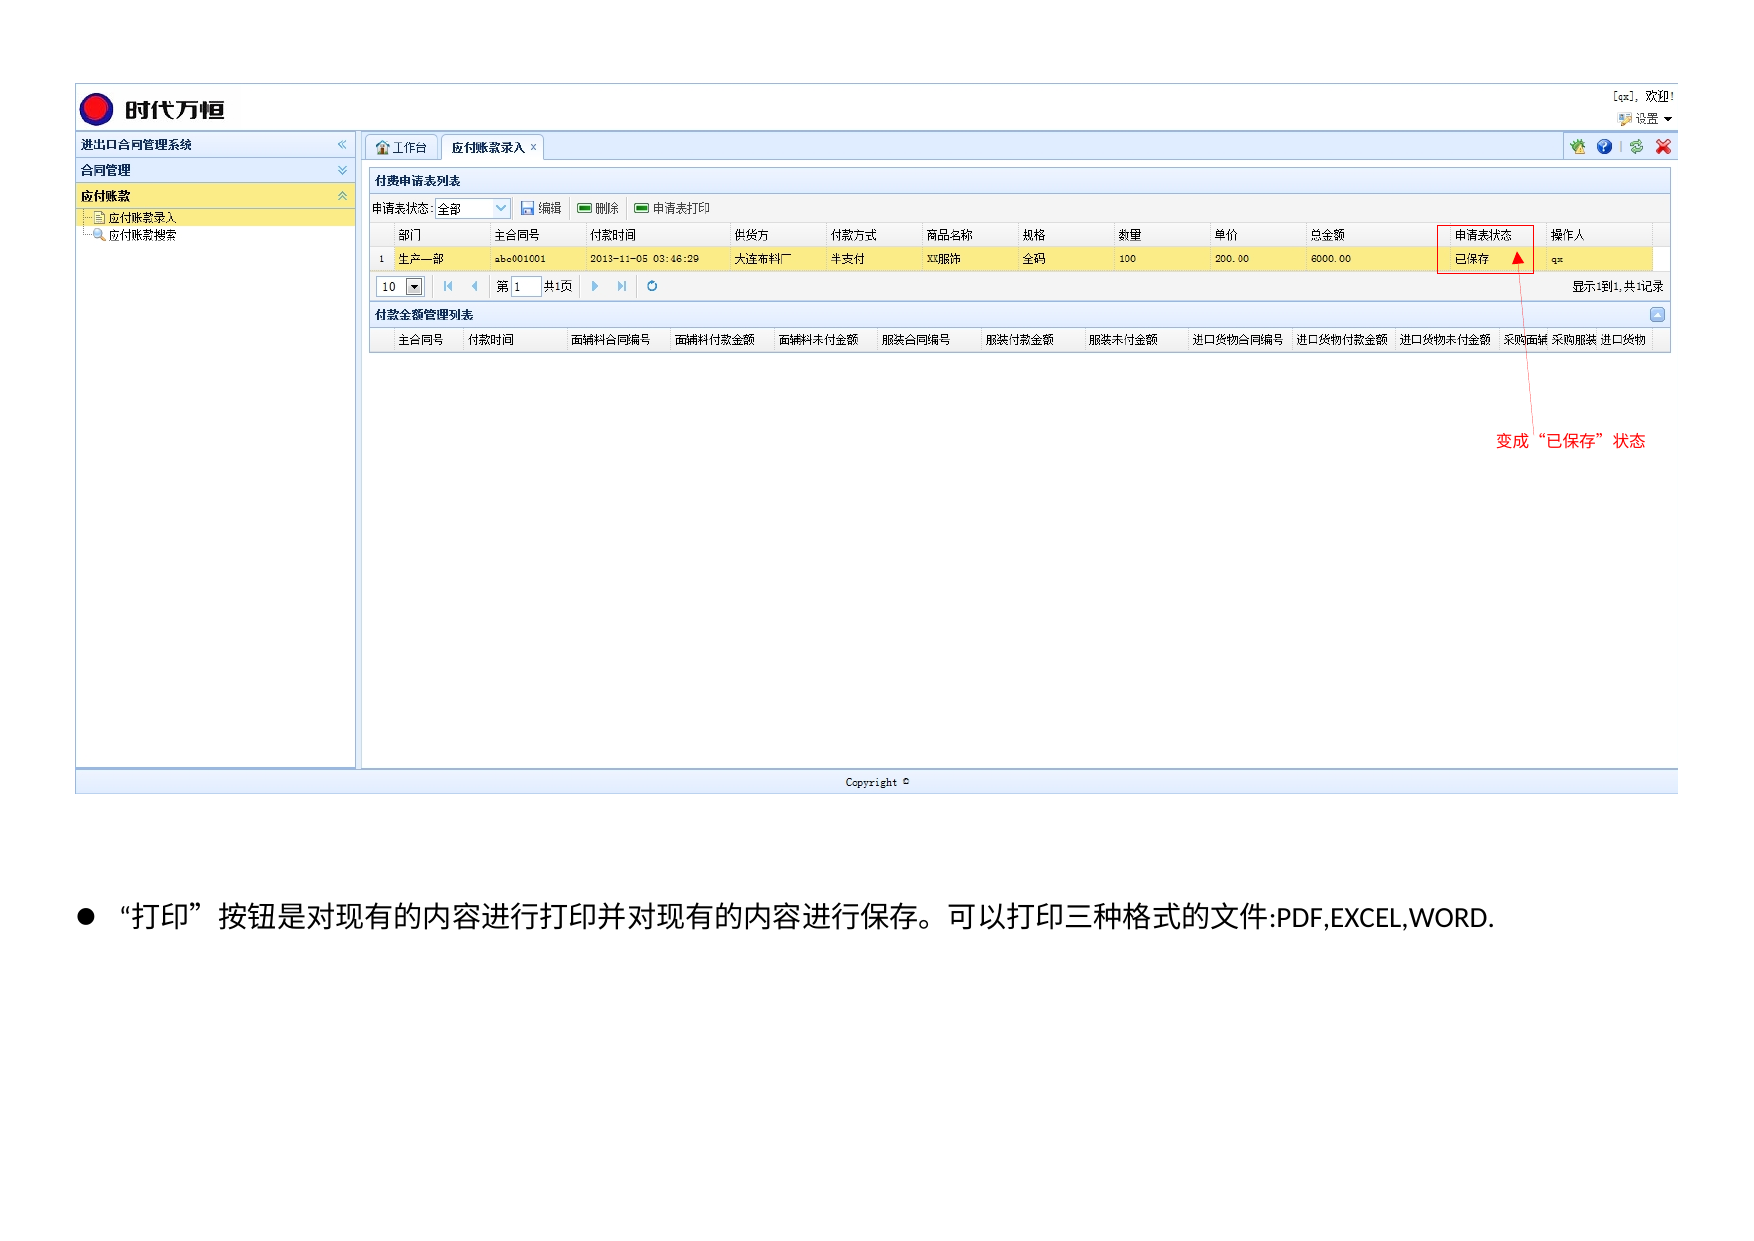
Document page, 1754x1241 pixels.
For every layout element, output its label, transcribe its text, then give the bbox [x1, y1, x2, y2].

picture [75, 83, 1678, 794]
list “打印”按钮是对现有的内容进行打印并对现有的内容进行保存。可以打印三种格式的文件:PDF,EXCEL,WORD. [75, 882, 1679, 947]
